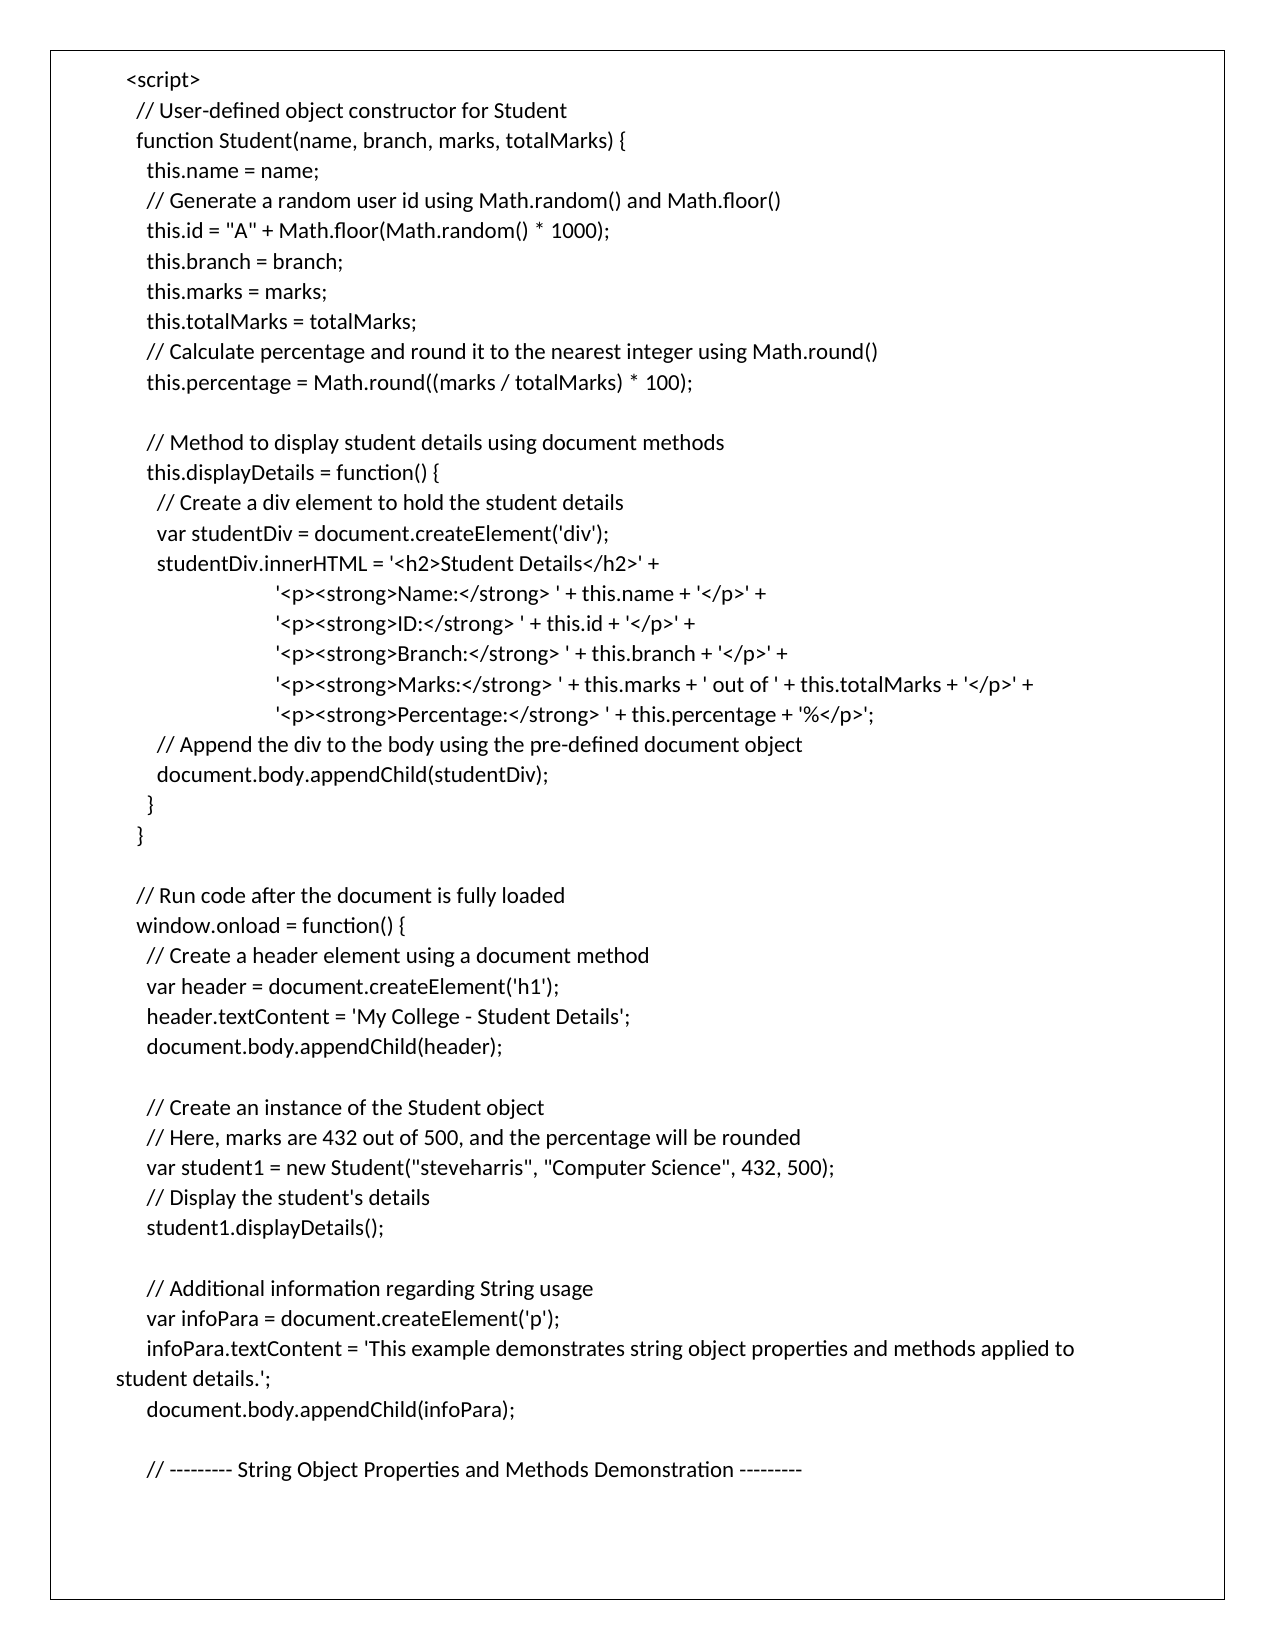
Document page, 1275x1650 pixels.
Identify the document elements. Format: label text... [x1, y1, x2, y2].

list } [116, 791, 1125, 818]
list document.body.appendChild(studentDiv); [116, 760, 1125, 788]
list header.textContent = 'My College - Student Details'; [116, 1002, 1125, 1030]
list function Student(name, branch, marks, totalMarks) { [116, 126, 1125, 154]
list var infoPara = document.createElement('p'); [116, 1304, 1125, 1332]
list this.branch = branch; [116, 247, 1125, 275]
list '<p><strong>Name:</strong> ' + this.name + '</p>' + [116, 579, 1125, 607]
list this.name = name; [116, 156, 1125, 184]
list var studentDiv = document.createElement('div'); [116, 519, 1125, 547]
list var student1 = new Student("steveharris", "Computer Science", 432, 500); [116, 1153, 1125, 1181]
list '<p><strong>Percentage:</strong> ' + this.percentage + '%</p>'; [116, 700, 1125, 728]
list // Run code after the document is fully loaded [116, 881, 1125, 909]
list // Create an instance of the Student object [116, 1093, 1125, 1121]
list window.onload = function() { [116, 911, 1125, 939]
list studentDiv.innerHTML = '<h2>Student Details</h2>' + [116, 549, 1125, 577]
list // Display the student's details [116, 1183, 1125, 1211]
list // Method to display student details using document methods [116, 428, 1125, 456]
list // User-defined object constructor for Student [116, 96, 1125, 124]
list } [116, 821, 1125, 849]
list '<p><strong>Marks:</strong> ' + this.marks + ' out of ' + this.totalMarks + '</p>' + [116, 670, 1125, 698]
list // Create a div element to hold the student details [116, 488, 1125, 516]
list infoPara.textContent = 'This example demonstrates string object properties and methods applied to student details.'; [116, 1334, 1125, 1392]
list // --------- String Object Properties and Methods Demonstration --------- [116, 1455, 1125, 1483]
list // Calculate percentage and round it to the nearest integer using Math.round() [116, 337, 1125, 365]
list '<p><strong>ID:</strong> ' + this.id + '</p>' + [116, 609, 1125, 637]
list // Generate a random user id using Math.random() and Math.floor() [116, 186, 1125, 214]
list // Here, marks are 432 out of 500, and the percentage will be rounded [116, 1123, 1125, 1151]
list this.totalMarks = totalMarks; [116, 307, 1125, 335]
list this.percentage = Math.round((marks / totalMarks) * 100); [116, 368, 1125, 396]
list this.marks = marks; [116, 277, 1125, 305]
list document.body.appendChild(infoPara); [116, 1395, 1125, 1423]
list // Additional information regarding String usage [116, 1274, 1125, 1302]
list '<p><strong>Branch:</strong> ' + this.branch + '</p>' + [116, 639, 1125, 667]
list this.displayDetails = function() { [116, 458, 1125, 486]
list var header = document.createElement('h1'); [116, 972, 1125, 1000]
list // Create a header element using a document method [116, 942, 1125, 969]
list this.id = "A" + Math.floor(Math.random() * 1000); [116, 217, 1125, 244]
list document.body.appendChild(header); [116, 1032, 1125, 1060]
list <script> [116, 66, 1125, 93]
list student1.displayDetails(); [116, 1213, 1125, 1241]
list // Append the div to the body using the pre-defined document object [116, 730, 1125, 758]
